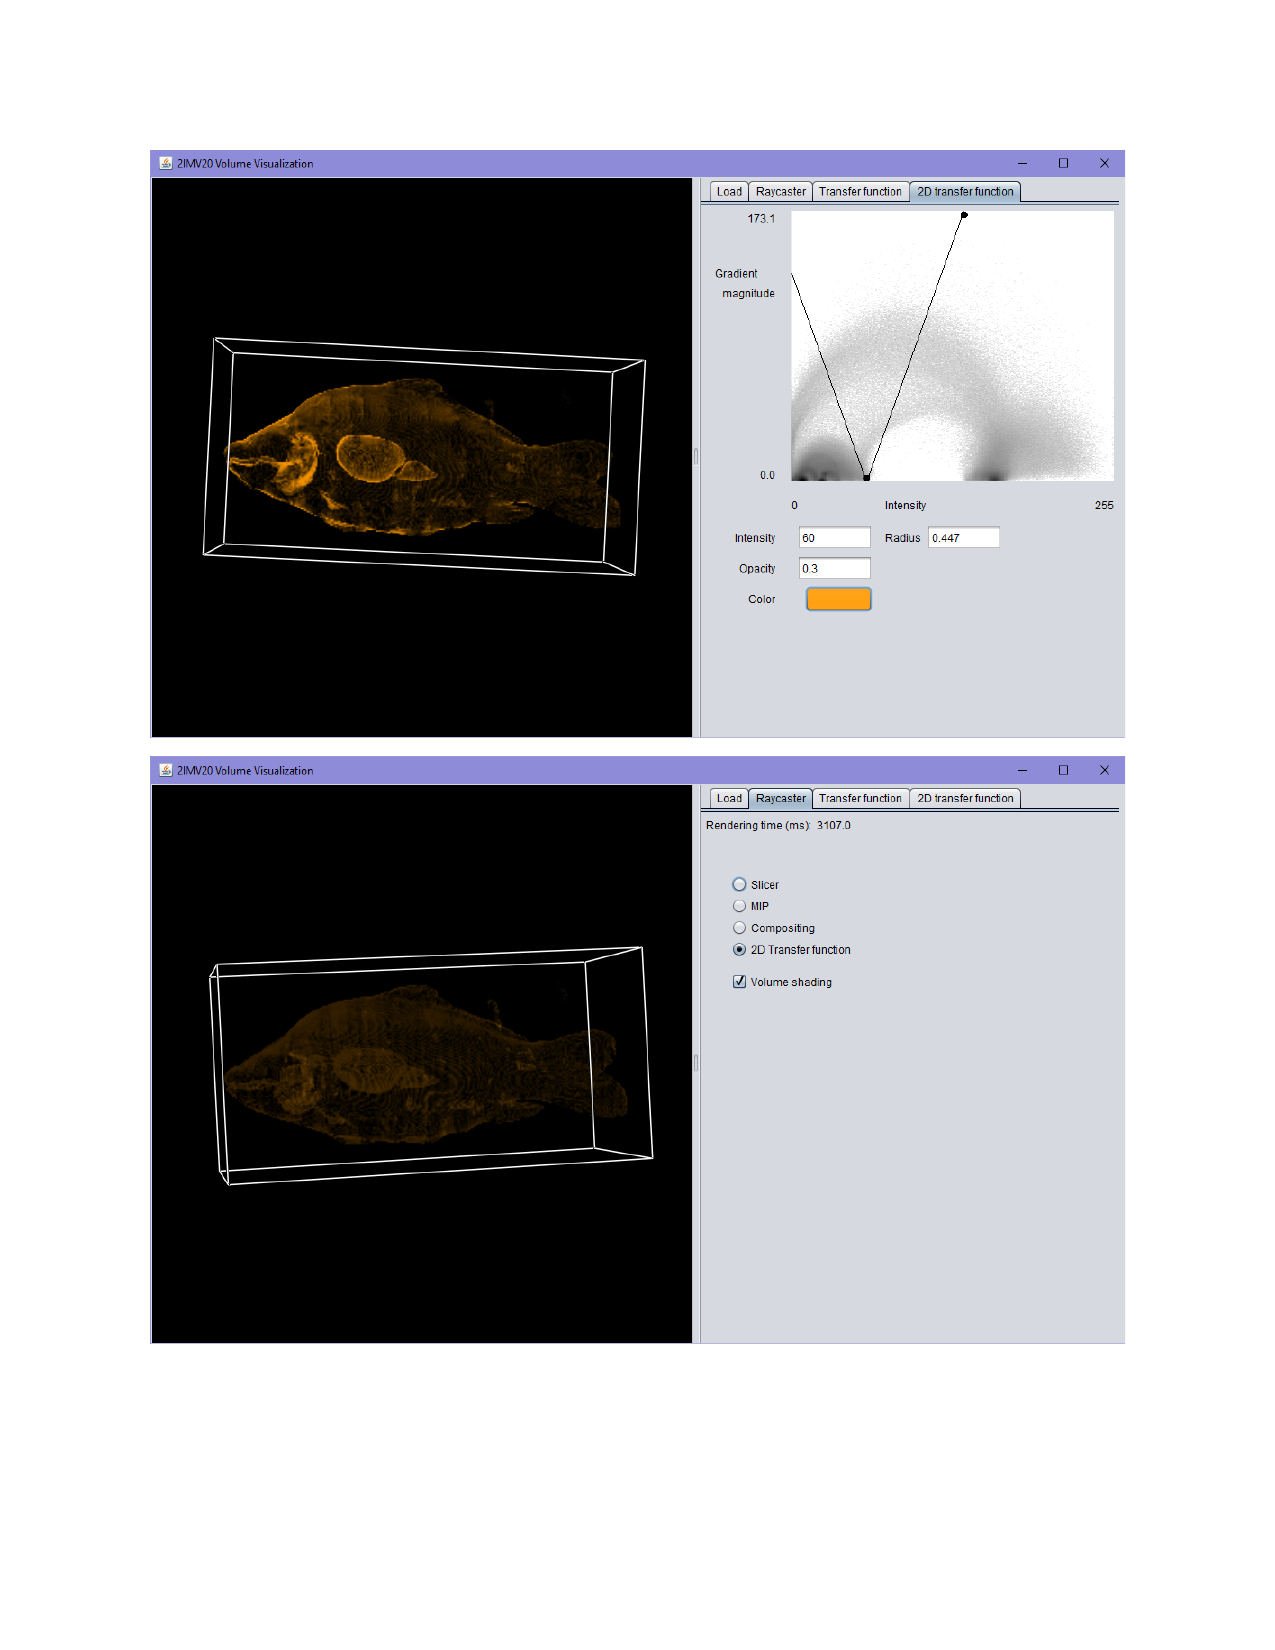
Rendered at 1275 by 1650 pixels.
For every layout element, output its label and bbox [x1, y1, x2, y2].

picture [150, 150, 1125, 738]
picture [150, 756, 1125, 1344]
